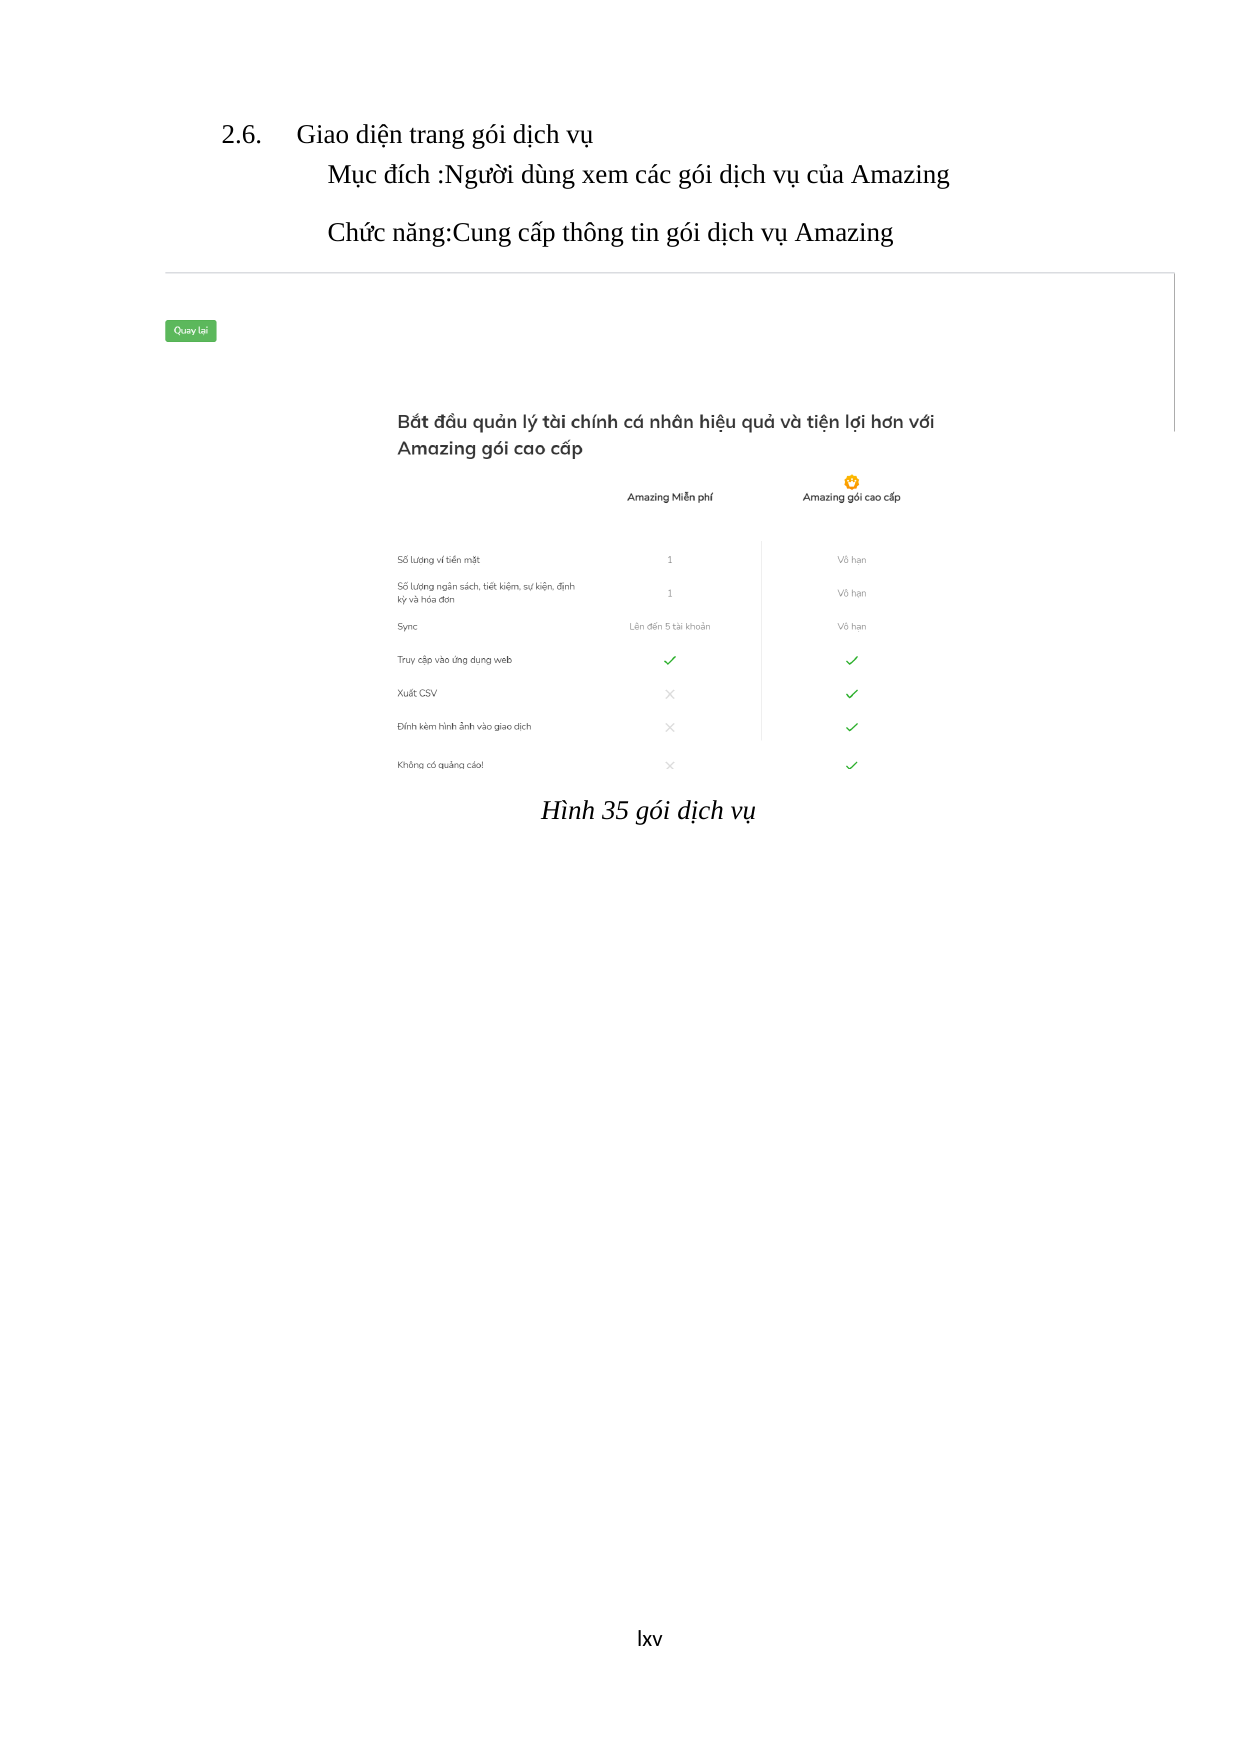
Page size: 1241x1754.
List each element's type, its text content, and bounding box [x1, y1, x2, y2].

text Hình 35 gói dịch vụ [177, 794, 1122, 825]
text Mục đích :Người dùng xem các gói dịch vụ của Amazing [252, 158, 1122, 190]
list Giao diện trang gói dịch vụ [221, 118, 1122, 149]
text Chức năng:Cung cấp thông tin gói dịch vụ Amazing [327, 216, 1122, 247]
